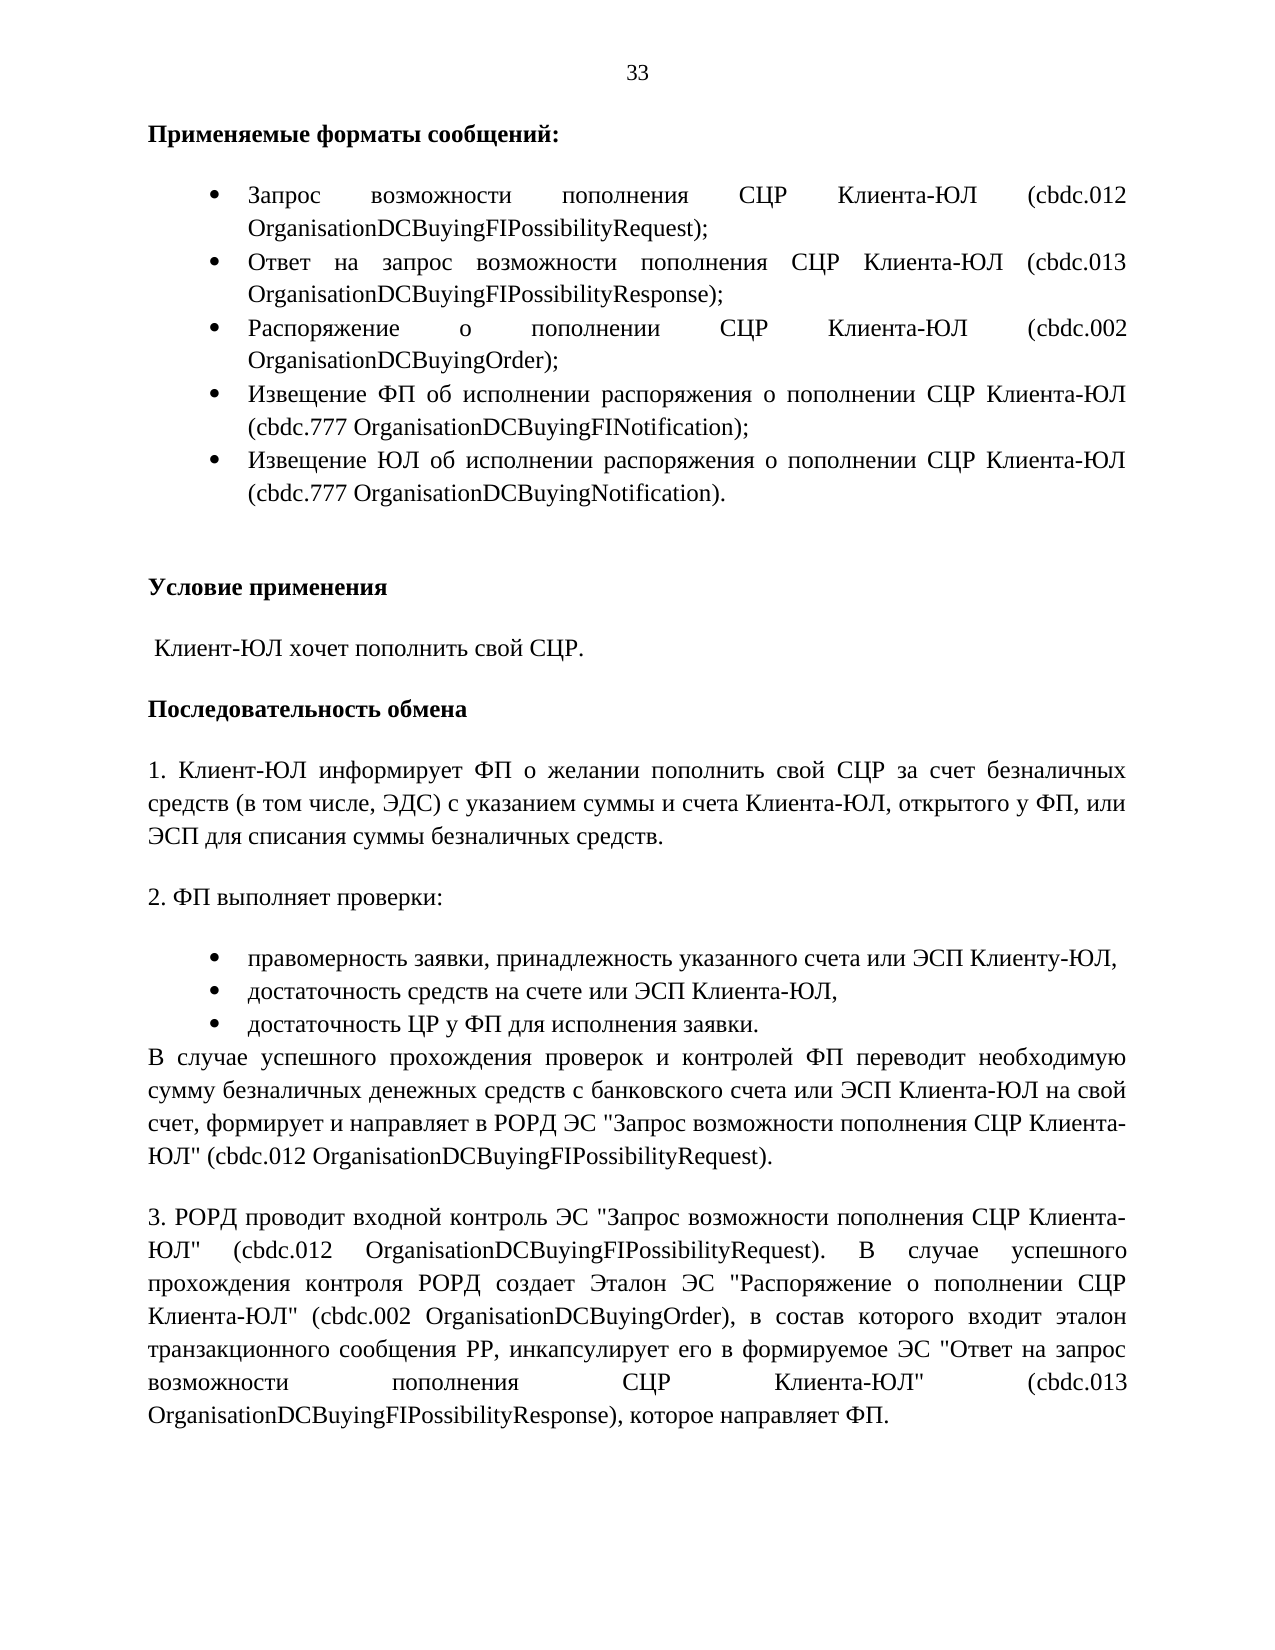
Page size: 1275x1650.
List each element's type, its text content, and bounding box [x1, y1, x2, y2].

list Извещение ФП об исполнении распоряжения о пополнении СЦР Клиента-ЮЛ (cbdc.777 OrganisationDCBuyingFINotification); [210, 379, 1127, 440]
list Запрос возможности пополнения СЦР Клиента-ЮЛ (cbdc.012 OrganisationDCBuyingFIPossibilityRequest); [210, 181, 1127, 242]
text Последовательность обмена [148, 694, 1127, 723]
text Клиент-ЮЛ хочет пополнить свой СЦР. [148, 633, 1127, 662]
text Условие применения [148, 572, 1127, 601]
list правомерность заявки, принадлежность указанного счета или ЭСП Клиенту-ЮЛ, [210, 943, 1127, 972]
text 2. ФП выполняет проверки: [148, 882, 1127, 911]
list Ответ на запрос возможности пополнения СЦР Клиента-ЮЛ (cbdc.013 OrganisationDCBuyingFIPossibilityResponse); [210, 247, 1127, 308]
list достаточность средств на счете или ЭСП Клиента-ЮЛ, [210, 976, 1127, 1005]
list Распоряжение о пополнении СЦР Клиента-ЮЛ (cbdc.002 OrganisationDCBuyingOrder); [210, 313, 1127, 374]
list достаточность ЦР у ФП для исполнения заявки. [210, 1009, 1127, 1038]
text В случае успешного прохождения проверок и контролей ФП переводит необходимую сумму безналичных денежных средств с банковского счета или ЭСП Клиента-ЮЛ на свой счет, формирует и направляет в РОРД ЭС "Запрос возможности пополнения СЦР Клиента-ЮЛ" (cbdc.012 OrganisationDCBuyingFIPossibilityRequest). [148, 1042, 1127, 1170]
text Применяемые форматы сообщений: [148, 119, 1127, 148]
list Извещение ЮЛ об исполнении распоряжения о пополнении СЦР Клиента-ЮЛ (cbdc.777 OrganisationDCBuyingNotification). [210, 445, 1127, 506]
text 3. РОРД проводит входной контроль ЭС "Запрос возможности пополнения СЦР Клиента-ЮЛ" (cbdc.012 OrganisationDCBuyingFIPossibilityRequest). В случае успешного прохождения контроля РОРД создает Эталон ЭС "Распоряжение о пополнении СЦР Клиента-ЮЛ" (cbdc.002 OrganisationDCBuyingOrder), в состав которого входит эталон транзакционного сообщения РР, инкапсулирует его в формируемое ЭС "Ответ на запрос возможности пополнения СЦР Клиента-ЮЛ" (cbdc.013 OrganisationDCBuyingFIPossibilityResponse), которое направляет ФП. [148, 1202, 1127, 1429]
text 1. Клиент-ЮЛ информирует ФП о желании пополнить свой СЦР за счет безналичных средств (в том числе, ЭДС) с указанием суммы и счета Клиента-ЮЛ, открытого у ФП, или ЭСП для списания суммы безналичных средств. [148, 755, 1127, 850]
